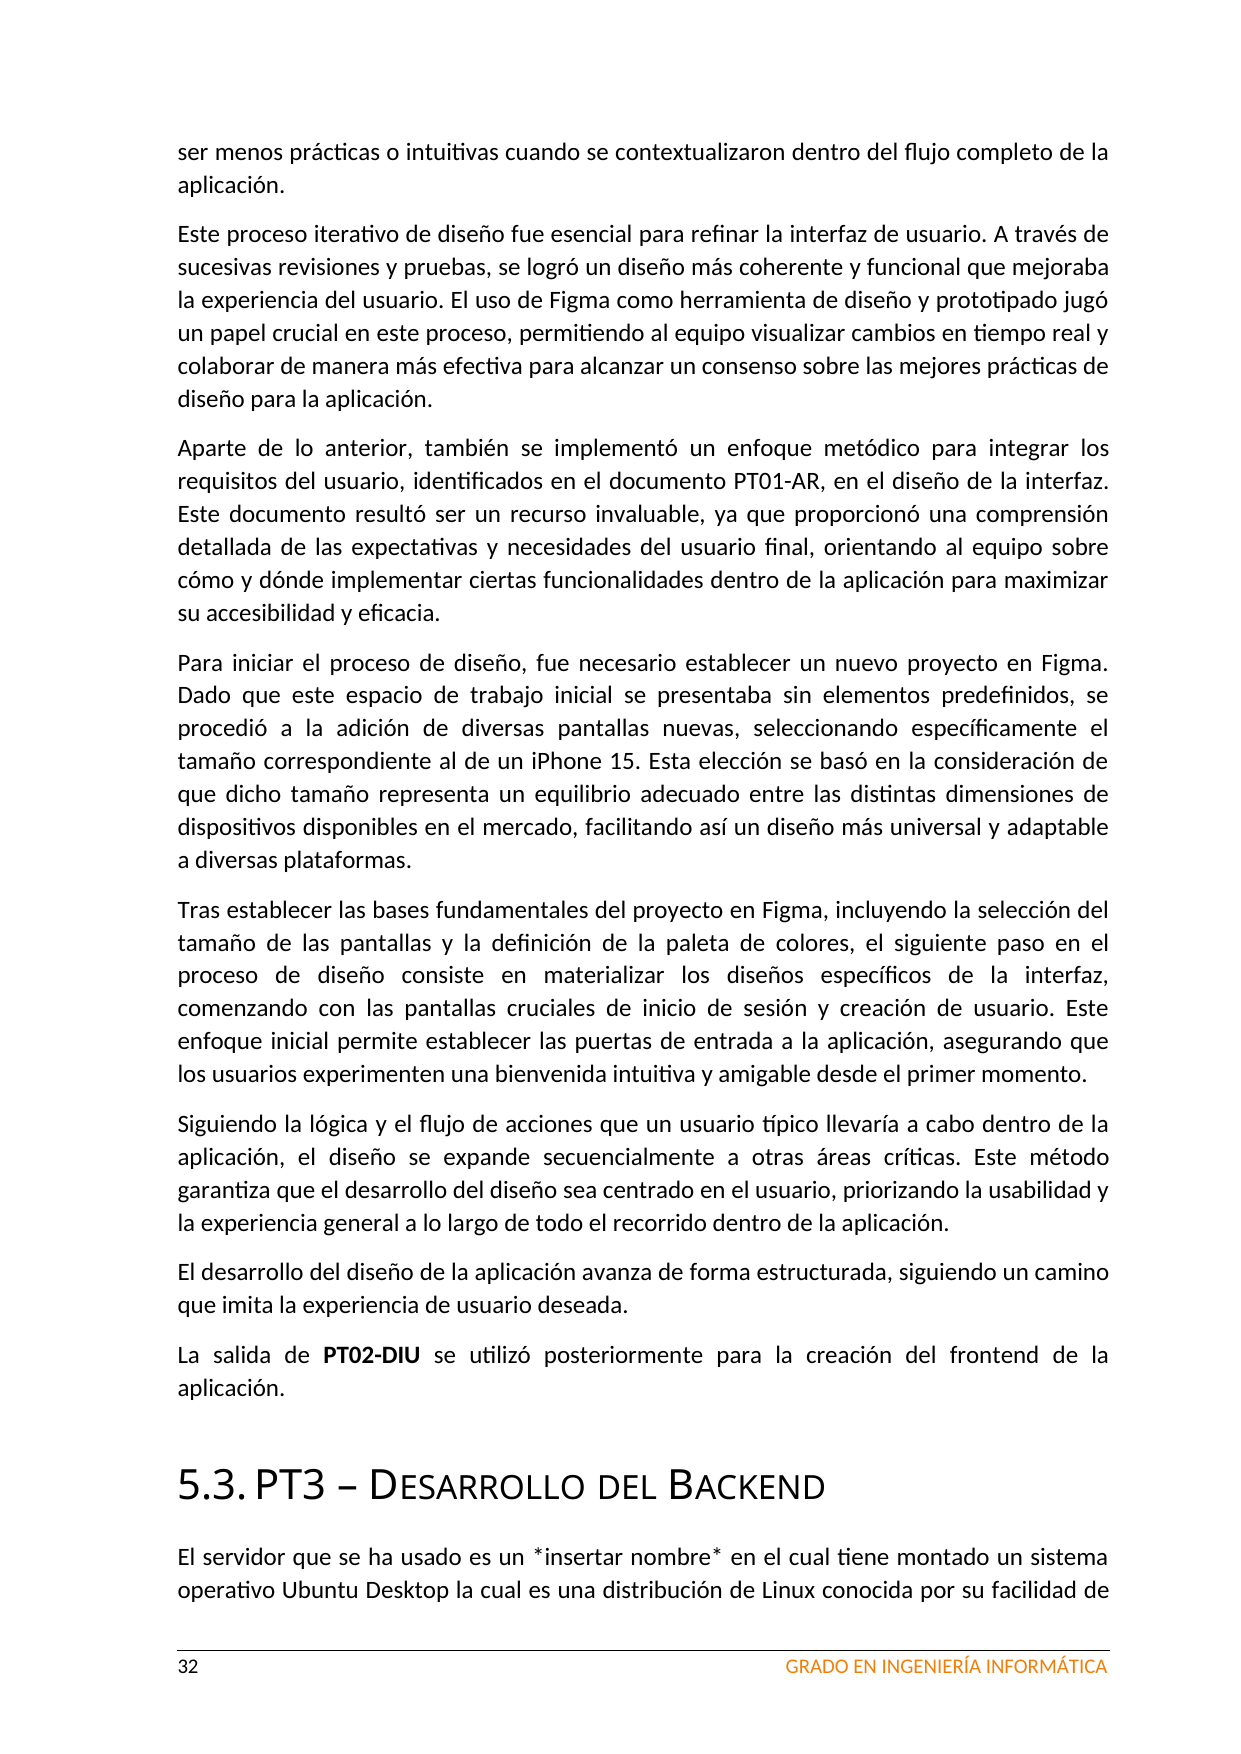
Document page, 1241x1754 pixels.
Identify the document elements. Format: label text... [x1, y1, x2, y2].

text Tras establecer las bases fundamentales del proyecto en Figma, incluyendo la selección del tamaño de las pantallas y la definición de la paleta de colores, el siguiente paso en el proceso de diseño consiste en materializar los diseños específicos de la interfaz, comenzando con las pantallas cruciales de inicio de sesión y creación de usuario. Este enfoque inicial permite establecer las puertas de entrada a la aplicación, asegurando que los usuarios experimenten una bienvenida intuitiva y amigable desde el primer momento. [177, 894, 1110, 1089]
text Para iniciar el proceso de diseño, fue necesario establecer un nuevo proyecto en Figma. Dado que este espacio de trabajo inicial se presentaba sin elementos predefinidos, se procedió a la adición de diversas pantallas nuevas, seleccionando específicamente el tamaño correspondiente al de un iPhone 15. Esta elección se basó en la consideración de que dicho tamaño representa un equilibrio adecuado entre las distintas dimensiones de dispositivos disponibles en el mercado, facilitando así un diseño más universal y adaptable a diversas plataformas. [177, 647, 1110, 875]
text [177, 136, 1110, 199]
text Este proceso iterativo de diseño fue esencial para refinar la interfaz de usuario. A través de sucesivas revisiones y pruebas, se logró un diseño más coherente y funcional que mejoraba la experiencia del usuario. El uso de Figma como herramienta de diseño y prototipado jugó un papel crucial en este proceso, permitiendo al equipo visualizar cambios en tiempo real y colaborar de manera más efectiva para alcanzar un consenso sobre las mejores prácticas de diseño para la aplicación. [177, 218, 1110, 413]
text El desarrollo del diseño de la aplicación avanza de forma estructurada, siguiendo un camino que imita la experiencia de usuario deseada. [177, 1256, 1110, 1320]
subtitle PT3 – Desarrollo del Backend [177, 1454, 1110, 1511]
text Aparte de lo anterior, también se implementó un enfoque metódico para integrar los requisitos del usuario, identificados en el documento PT01-AR, en el diseño de la interfaz. Este documento resultó ser un recurso invaluable, ya que proporcionó una comprensión detallada de las expectativas y necesidades del usuario final, orientando al equipo sobre cómo y dónde implementar ciertas funcionalidades dentro de la aplicación para maximizar su accesibilidad y eficacia. [177, 432, 1110, 628]
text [177, 1541, 1110, 1604]
text La salida de PT02-DIU se utilizó posteriormente para la creación del frontend de la aplicación. [177, 1339, 1110, 1402]
text Siguiendo la lógica y el flujo de acciones que un usuario típico llevaría a cabo dentro de la aplicación, el diseño se expande secuencialmente a otras áreas críticas. Este método garantiza que el desarrollo del diseño sea centrado en el usuario, priorizando la usabilidad y la experiencia general a lo largo de todo el recorrido dentro de la aplicación. [177, 1108, 1110, 1237]
